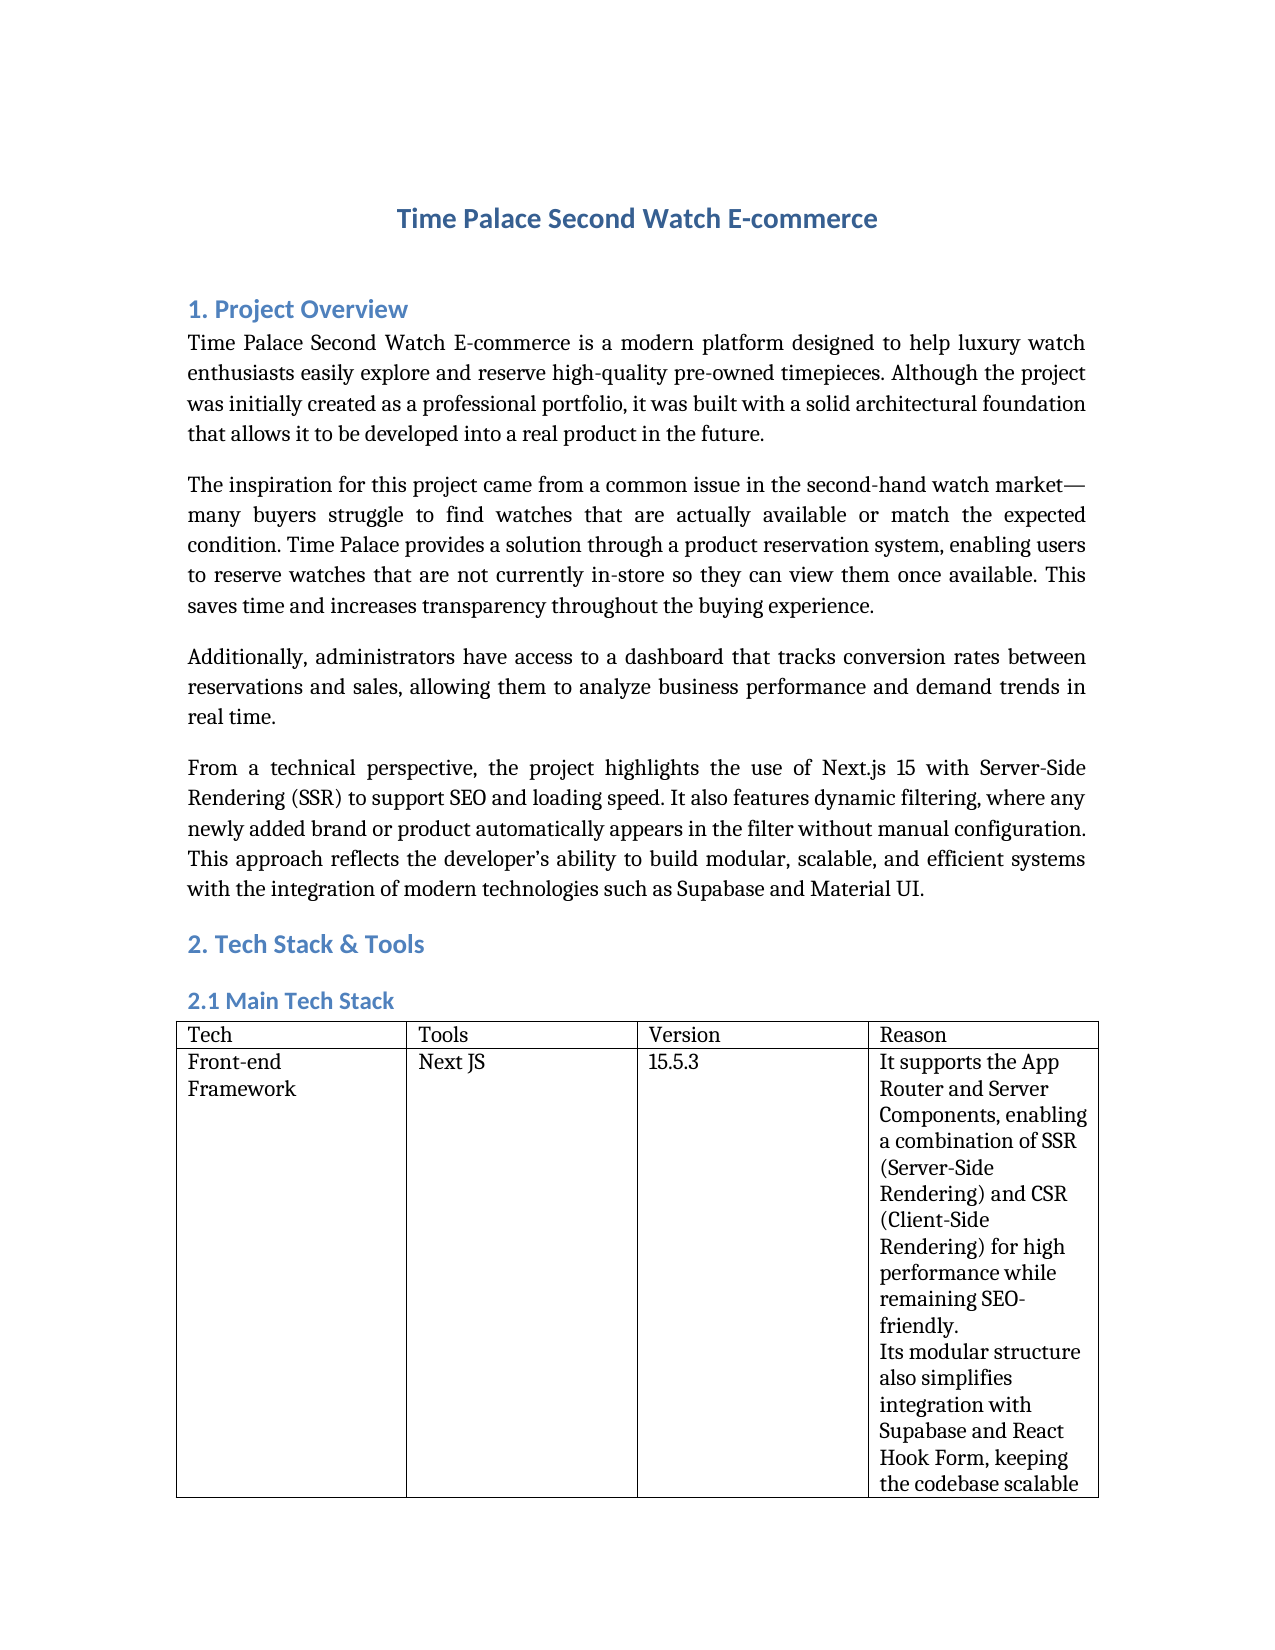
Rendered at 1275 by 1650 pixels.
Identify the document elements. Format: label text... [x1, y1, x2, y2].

table_header Version [638, 1022, 868, 1048]
table_header Tools [407, 1022, 637, 1048]
table_header Tech [177, 1022, 406, 1048]
subtitle Time Palace Second Watch E-commerce [187, 200, 1087, 236]
subtitle 2. Tech Stack & Tools [187, 927, 1087, 960]
table_cell 15.5.3 [638, 1049, 868, 1497]
text Additionally, administrators have access to a dashboard that tracks conversion rates between reservations and sales, allowing them to analyze business performance and demand trends in real time. [187, 643, 1087, 730]
text From a technical perspective, the project highlights the use of Next.js 15 with Server-Side Rendering (SSR) to support SEO and loading speed. It also features dynamic filtering, where any newly added brand or product automatically appears in the filter without manual configuration. This approach reflects the developer’s ability to build modular, scalable, and efficient systems with the integration of modern technologies such as Supabase and Material UI. [187, 755, 1087, 902]
table_cell Next JS [407, 1049, 637, 1497]
table_header Reason [869, 1022, 1098, 1048]
subtitle 2.1 Main Tech Stack [187, 986, 1087, 1016]
text Time Palace Second Watch E-commerce is a modern platform designed to help luxury watch enthusiasts easily explore and reserve high-quality pre-owned timepieces. Although the project was initially created as a professional portfolio, it was built with a solid architectural foundation that allows it to be developed into a real product in the future. [187, 330, 1087, 447]
subtitle 1. Project Overview [187, 292, 1087, 325]
text The inspiration for this project came from a common issue in the second-hand watch market—many buyers struggle to find watches that are actually available or match the expected condition. Time Palace provides a solution through a product reservation system, enabling users to reserve watches that are not currently in-store so they can view them once available. This saves time and increases transparency throughout the buying experience. [187, 472, 1087, 619]
table_cell Front-end Framework [177, 1049, 406, 1497]
